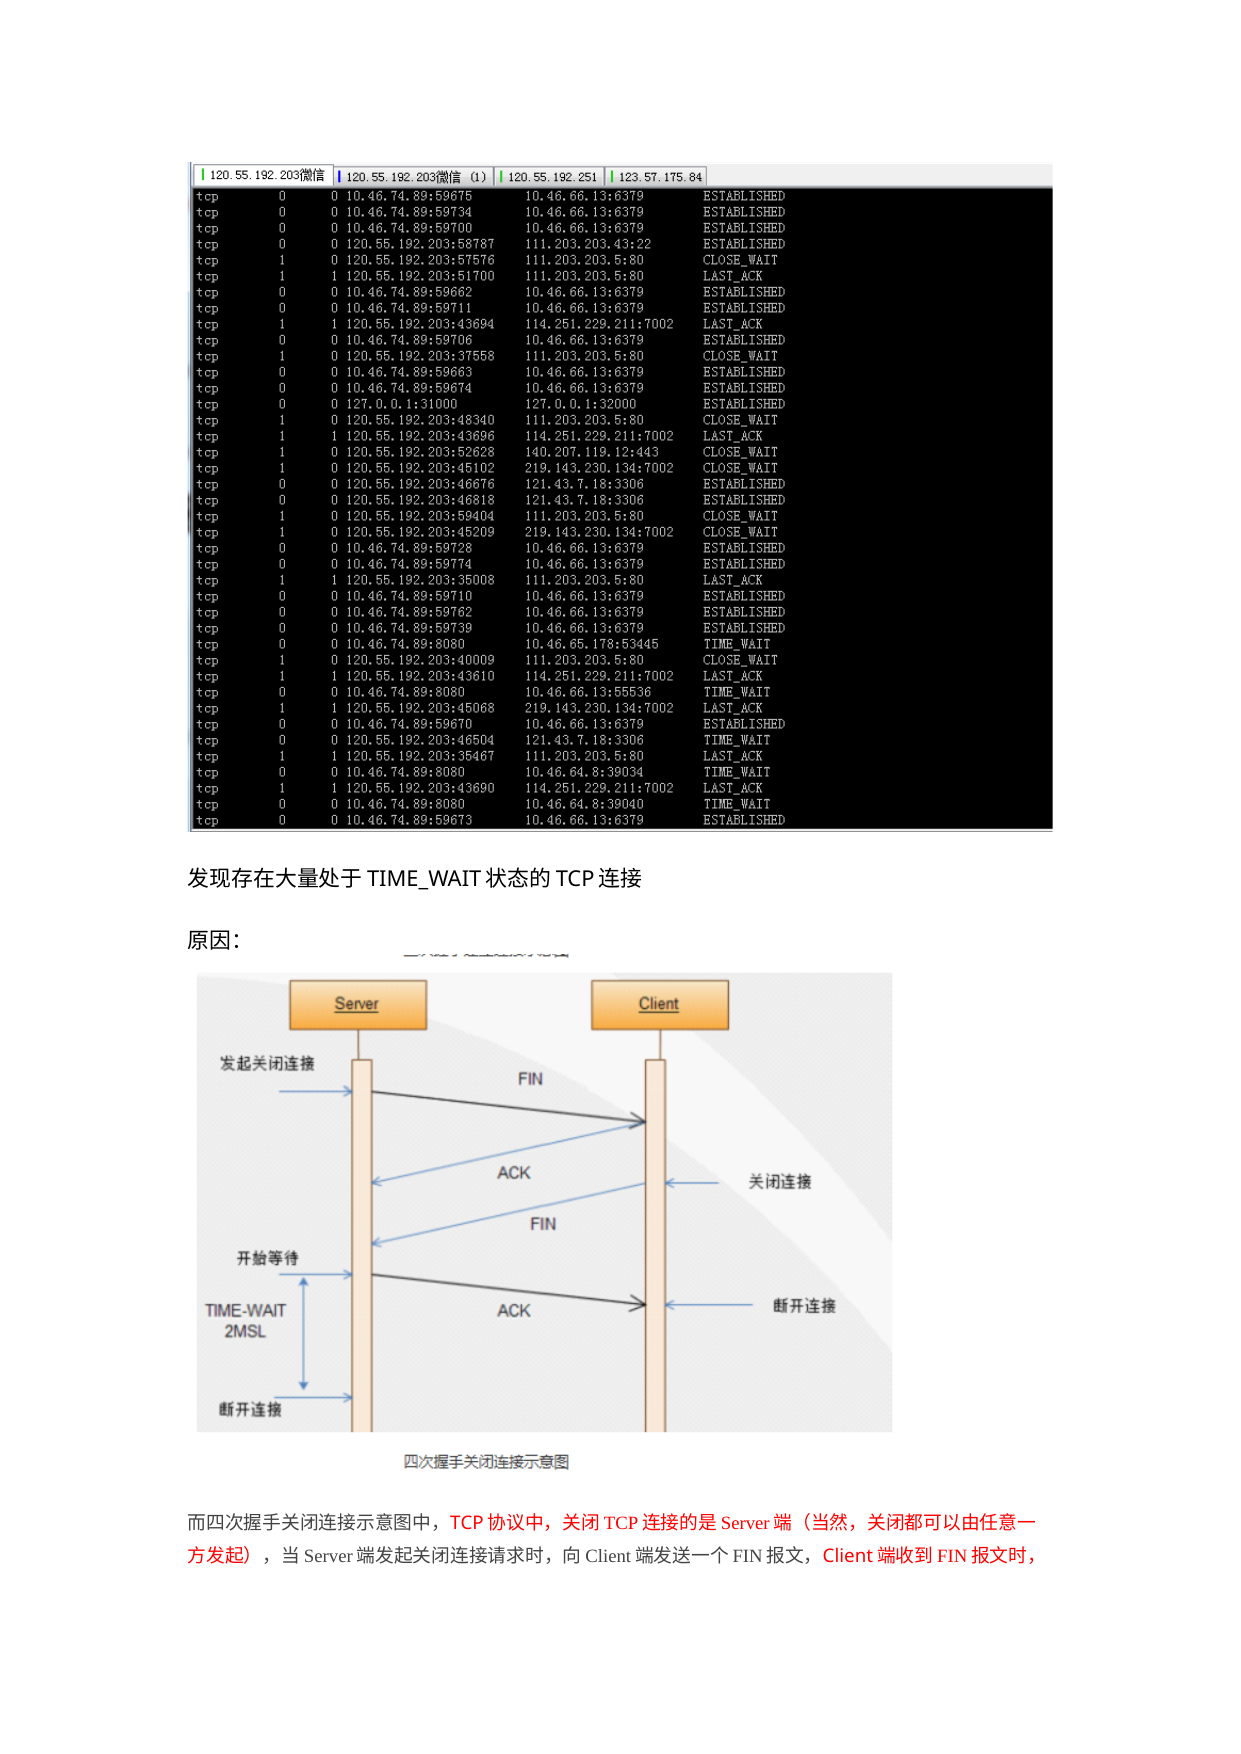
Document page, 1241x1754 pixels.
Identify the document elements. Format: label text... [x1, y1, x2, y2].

text 发现存在大量处于TIME_WAIT状态的TCP连接 [187, 861, 1053, 893]
picture [187, 162, 1053, 832]
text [187, 1505, 1053, 1570]
picture [187, 954, 1053, 1490]
text 原因： [187, 923, 1053, 954]
